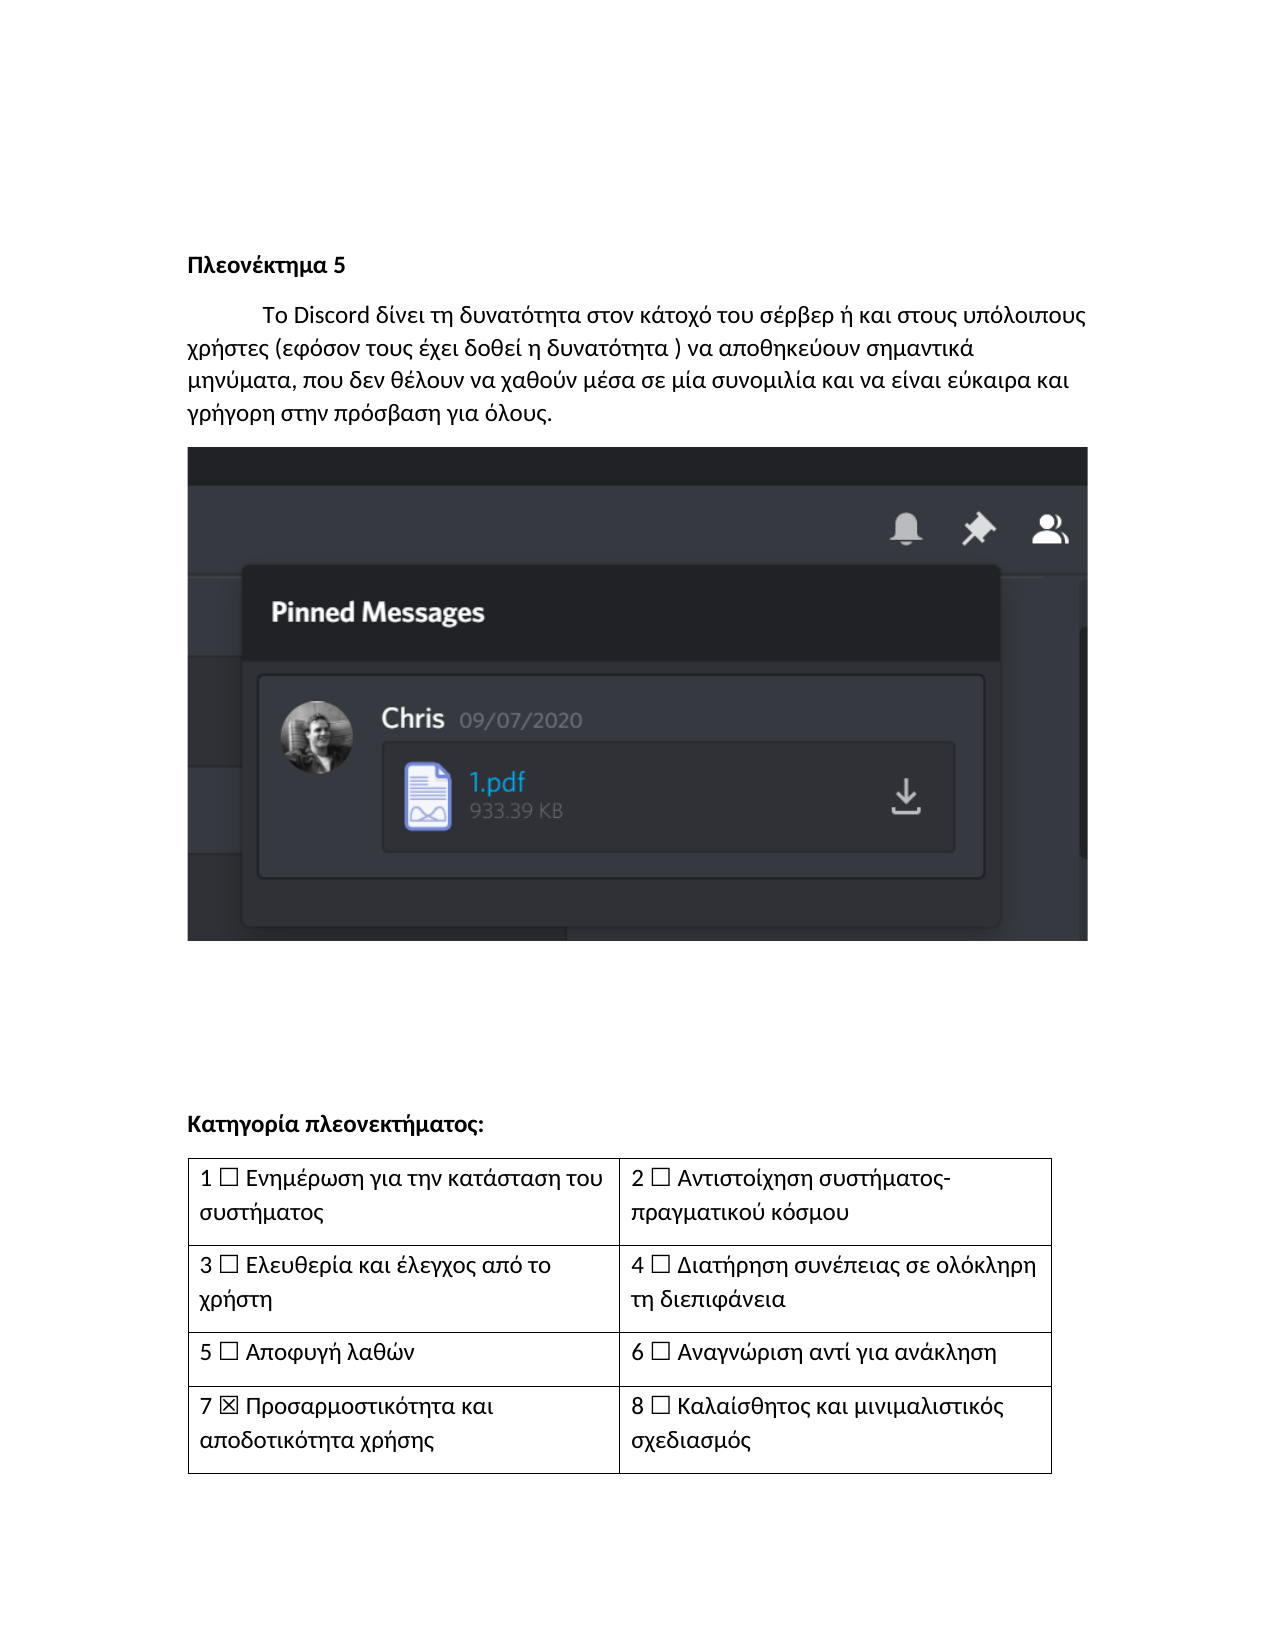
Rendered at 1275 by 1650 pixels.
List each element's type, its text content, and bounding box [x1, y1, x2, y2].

table_cell 5 Αποφυγή λαθών [189, 1333, 619, 1386]
text Πλεονέκτημα 5 [187, 249, 1087, 280]
text Κατηγορία πλεονεκτήματος: [187, 1109, 1087, 1139]
table_cell 6 Αναγνώριση αντί για ανάκληση [620, 1333, 1051, 1386]
picture [187, 447, 1088, 941]
table_header 2 Αντιστοίχηση συστήματος-πραγματικού κόσμου [620, 1159, 1051, 1245]
table_cell 7 ☒ Προσαρμοστικότητα και αποδοτικότητα χρήσης [189, 1387, 619, 1473]
text Το Discord δίνει τη δυνατότητα στον κάτοχό του σέρβερ ή και στους υπόλοιπους χρήστες (εφόσον τους έχει δοθεί η δυνατότητα ) να αποθηκεύουν σημαντικά μηνύματα, που δεν θέλουν να χαθούν μέσα σε μία συνομιλία και να είναι εύκαιρα και γρήγορη στην πρόσβαση για όλους. [187, 299, 1087, 428]
table_cell 8 ☐ Καλαίσθητος και μινιμαλιστικός σχεδιασμός [620, 1387, 1051, 1473]
table_cell 4 Διατήρηση συνέπειας σε ολόκληρη τη διεπιφάνεια [620, 1246, 1051, 1332]
table_header 1 ☐ Ενημέρωση για την κατάσταση του συστήματος [189, 1159, 619, 1245]
table_cell 3 ☐ Ελευθερία και έλεγχος από το χρήστη [189, 1246, 619, 1332]
